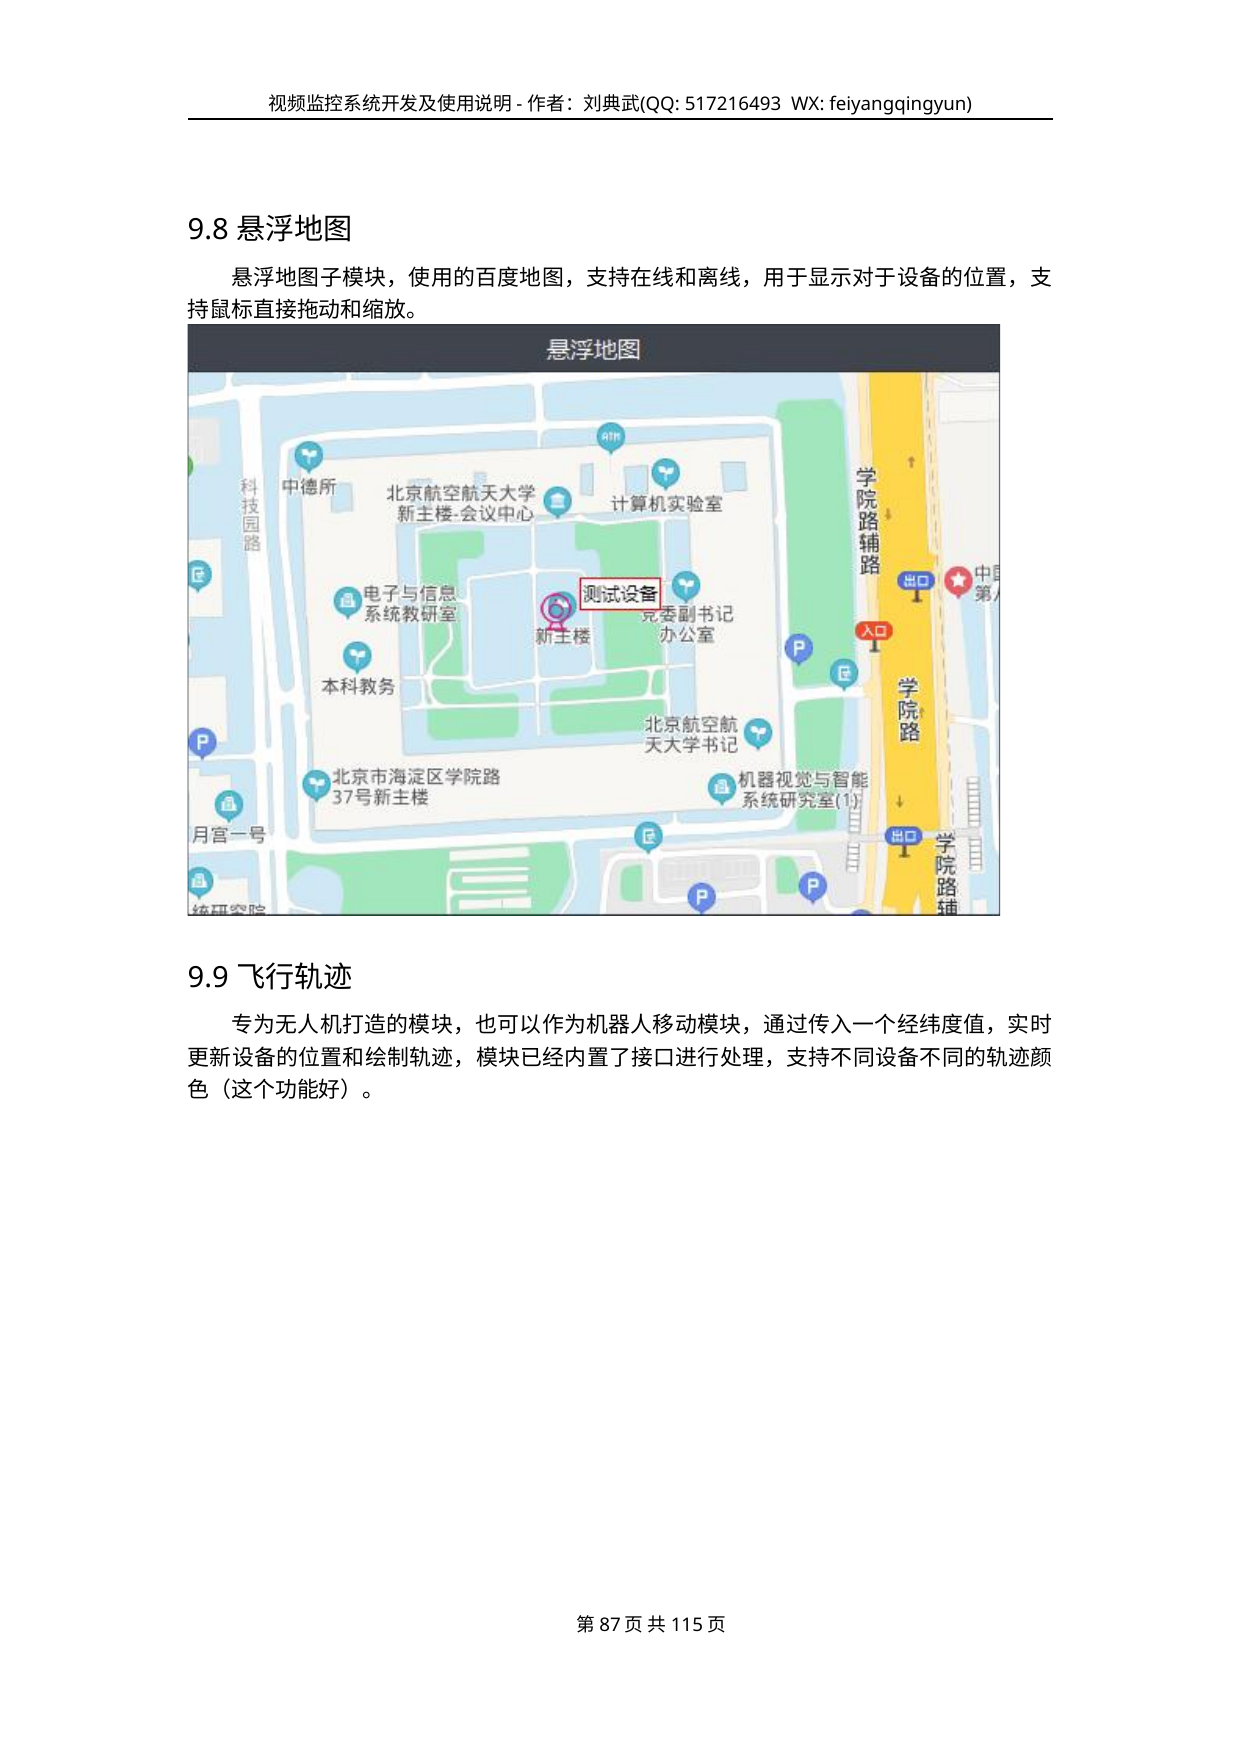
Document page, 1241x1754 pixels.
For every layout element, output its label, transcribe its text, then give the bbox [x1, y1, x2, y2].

text 9.9 飞行轨迹 [187, 942, 1053, 1007]
text 专为无人机打造的模块，也可以作为机器人移动模块，通过传入一个经纬度值，实时更新设备的位置和绘制轨迹，模块已经内置了接口进行处理，支持不同设备不同的轨迹颜色（这个功能好）。 [187, 1007, 1053, 1104]
text 9.8 悬浮地图 [187, 194, 1053, 259]
text 悬浮地图子模块，使用的百度地图，支持在线和离线，用于显示对于设备的位置，支持鼠标直接拖动和缩放。 [187, 259, 1053, 324]
picture [187, 324, 1001, 916]
